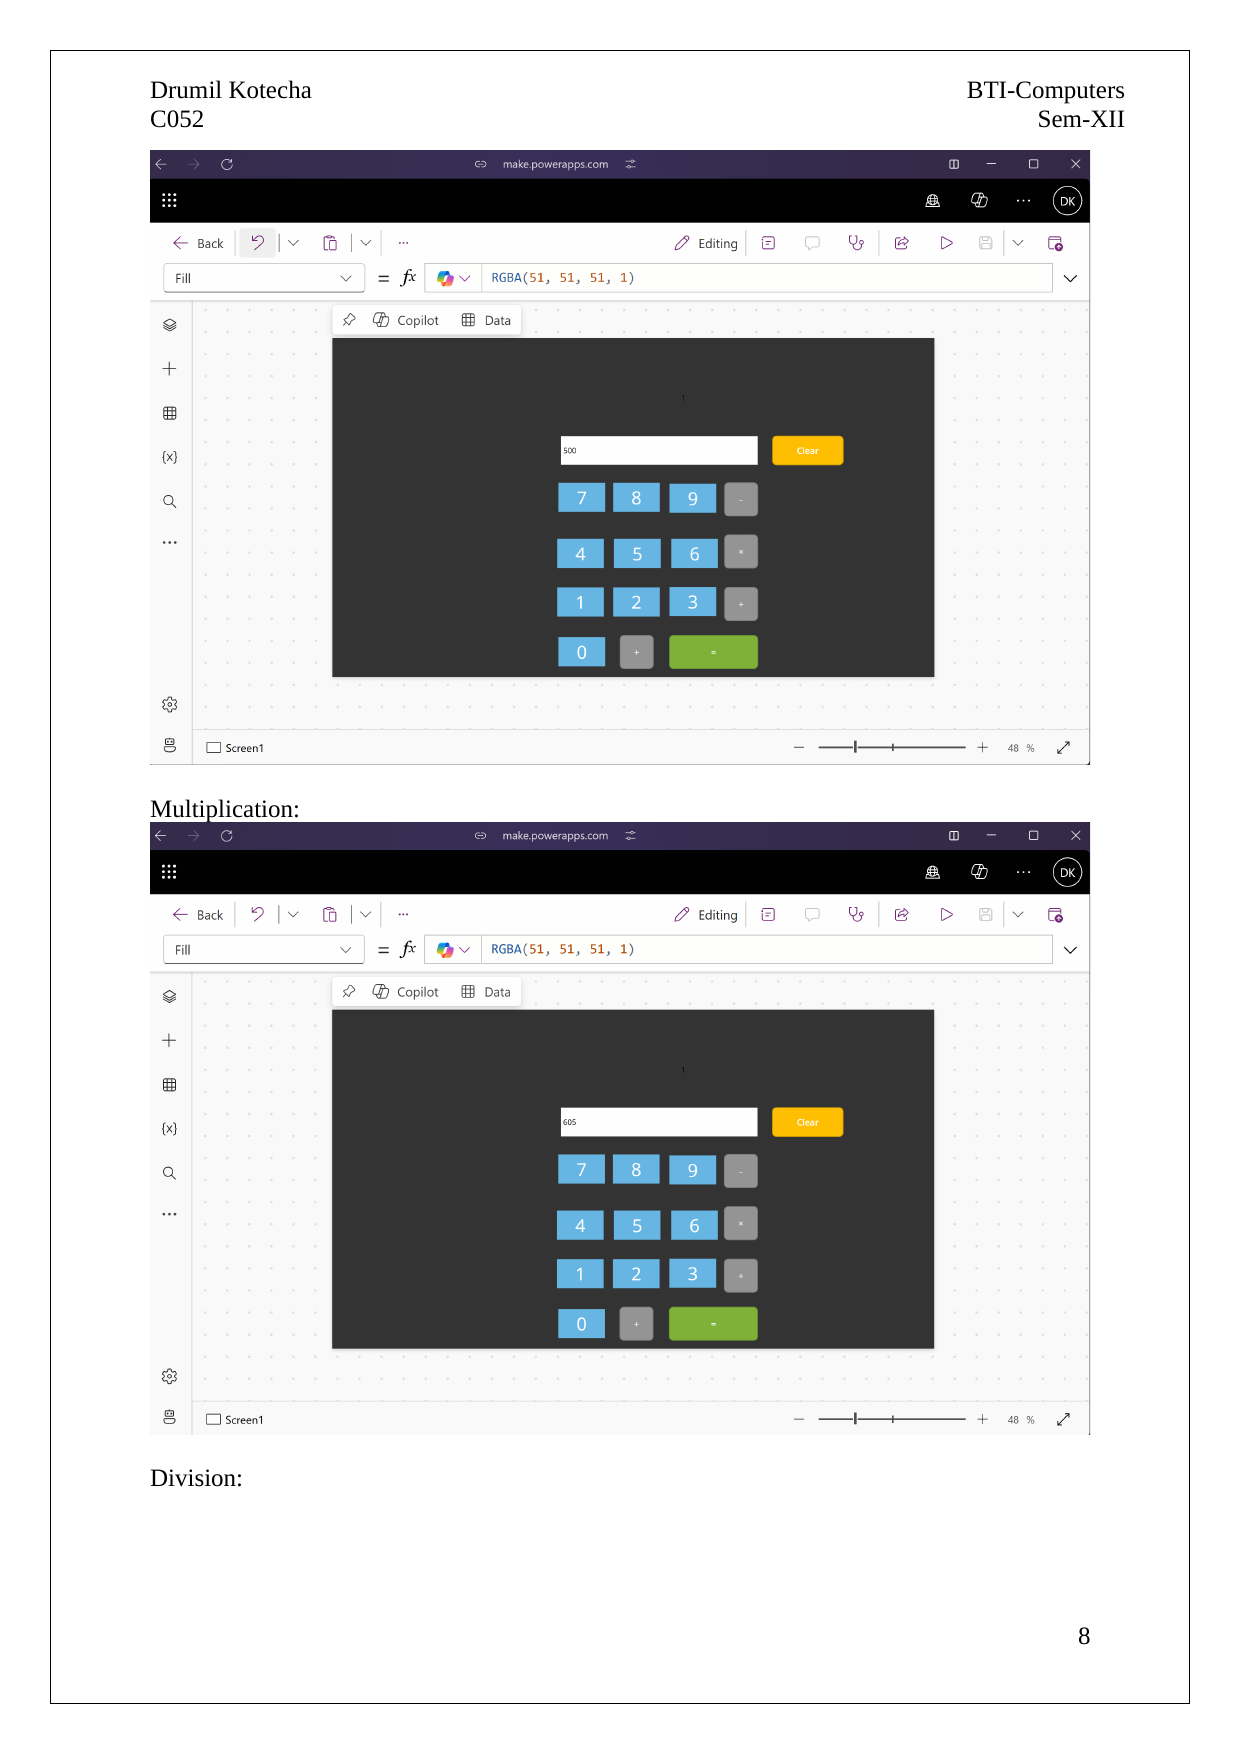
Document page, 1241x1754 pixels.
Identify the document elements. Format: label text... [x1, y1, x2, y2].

text Division: [150, 1463, 1090, 1492]
picture [150, 822, 1091, 1435]
text Multiplication: [150, 794, 1090, 822]
picture [150, 150, 1091, 765]
